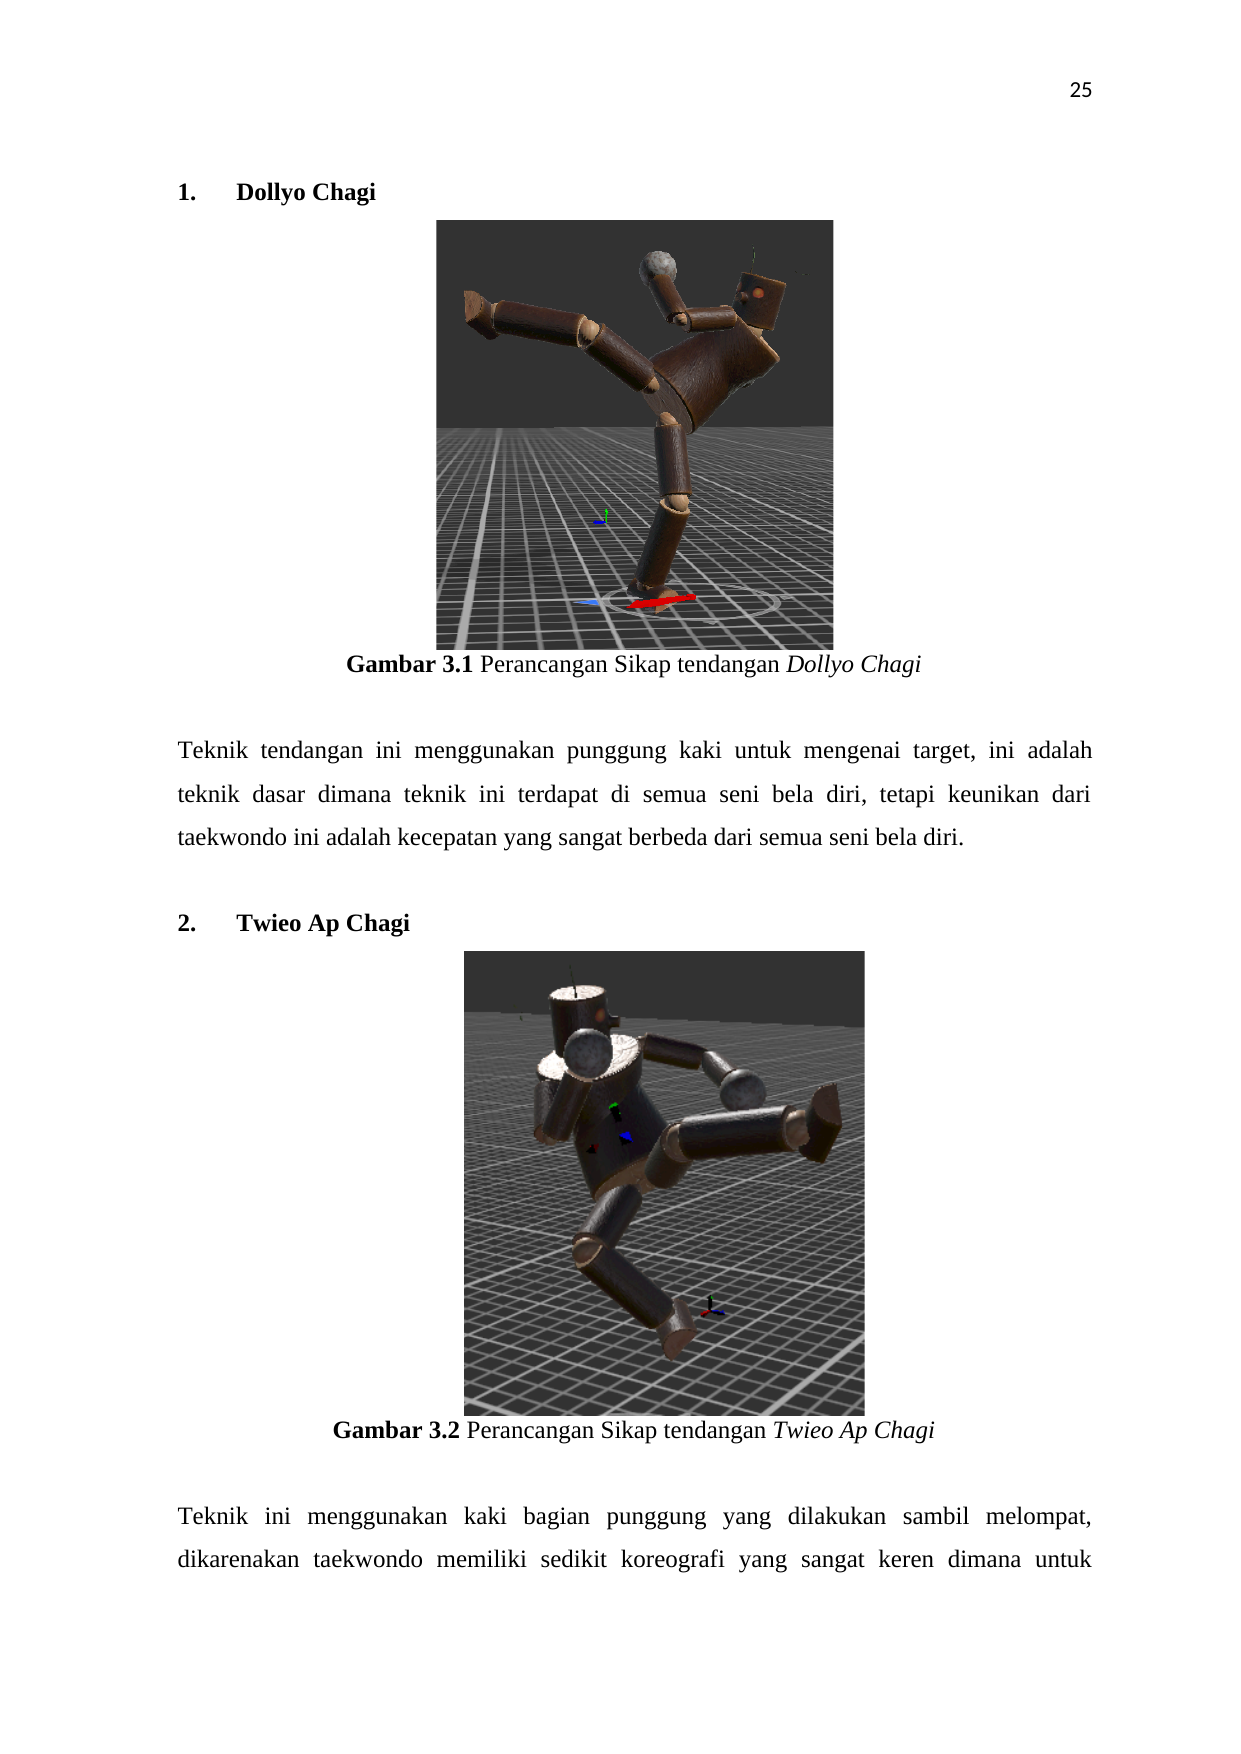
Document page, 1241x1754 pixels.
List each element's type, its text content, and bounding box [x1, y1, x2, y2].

picture [436, 220, 834, 650]
list Dollyo Chagi [177, 177, 1092, 206]
text Teknik tendangan ini menggunakan punggung kaki untuk mengenai target, ini adalah teknik dasar dimana teknik ini terdapat di semua seni bela diri, tetapi keunikan dari taekwondo ini adalah kecepatan yang sangat berbeda dari semua seni bela diri. [177, 736, 1092, 851]
list Twieo Ap Chagi [177, 908, 1092, 937]
picture [464, 951, 865, 1416]
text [177, 1501, 1092, 1573]
text Gambar 3.2 Perancangan Sikap tendangan Twieo Ap Chagi [177, 1415, 1092, 1444]
text Gambar 3.1 Perancangan Sikap tendangan Dollyo Chagi [177, 649, 1092, 678]
